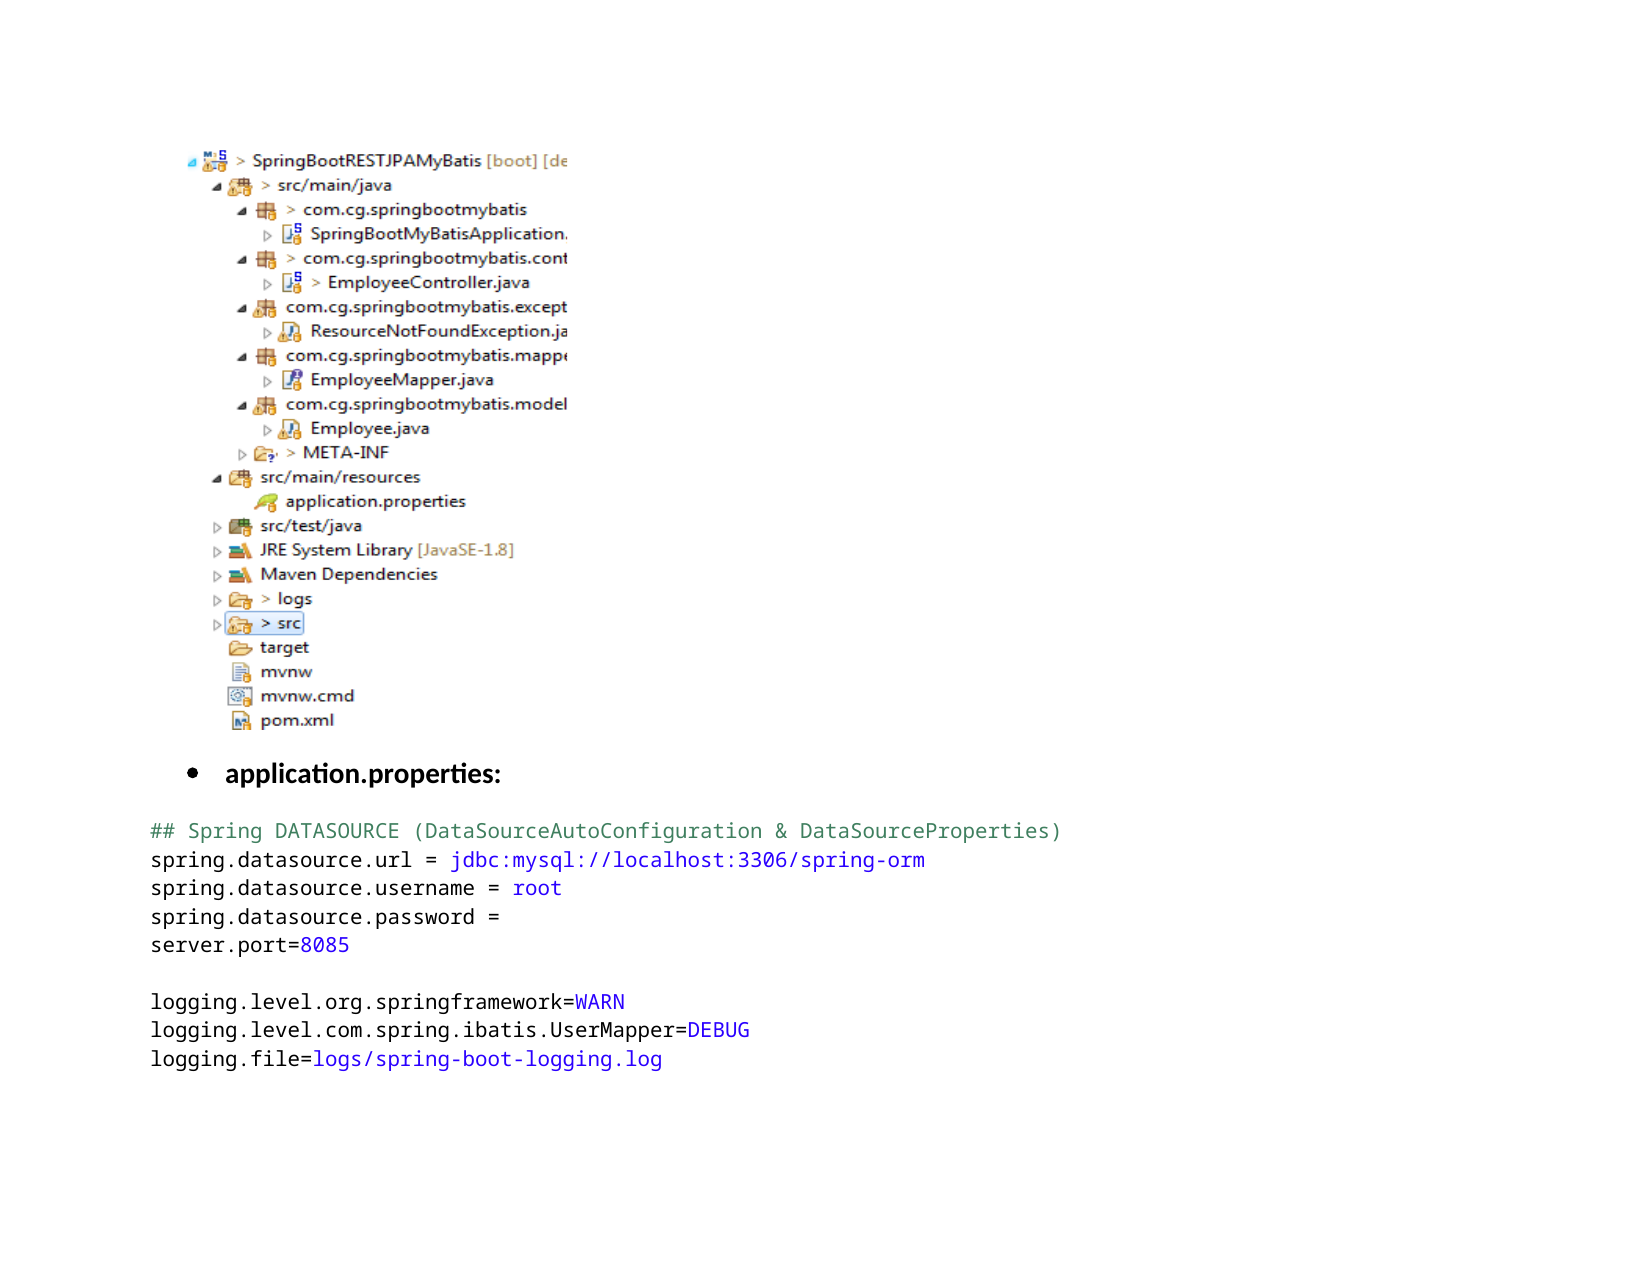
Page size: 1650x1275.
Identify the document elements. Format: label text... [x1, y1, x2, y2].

text spring.datasource.url = jdbc:mysql://localhost:3306/spring-orm [150, 845, 1500, 873]
text logging.level.com.spring.ibatis.UserMapper=DEBUG [150, 1016, 1500, 1044]
text spring.datasource.password = [150, 902, 1500, 930]
picture [187, 150, 568, 730]
text logging.level.org.springframework=WARN [150, 987, 1500, 1016]
text spring.datasource.username = root [150, 873, 1500, 902]
text logging.file=logs/spring-boot-logging.log [150, 1044, 1500, 1072]
text server.port=8085 [150, 930, 1500, 959]
list application.properties: [187, 755, 1500, 790]
text ## Spring DATASOURCE (DataSourceAutoConfiguration & DataSourceProperties) [150, 816, 1500, 845]
